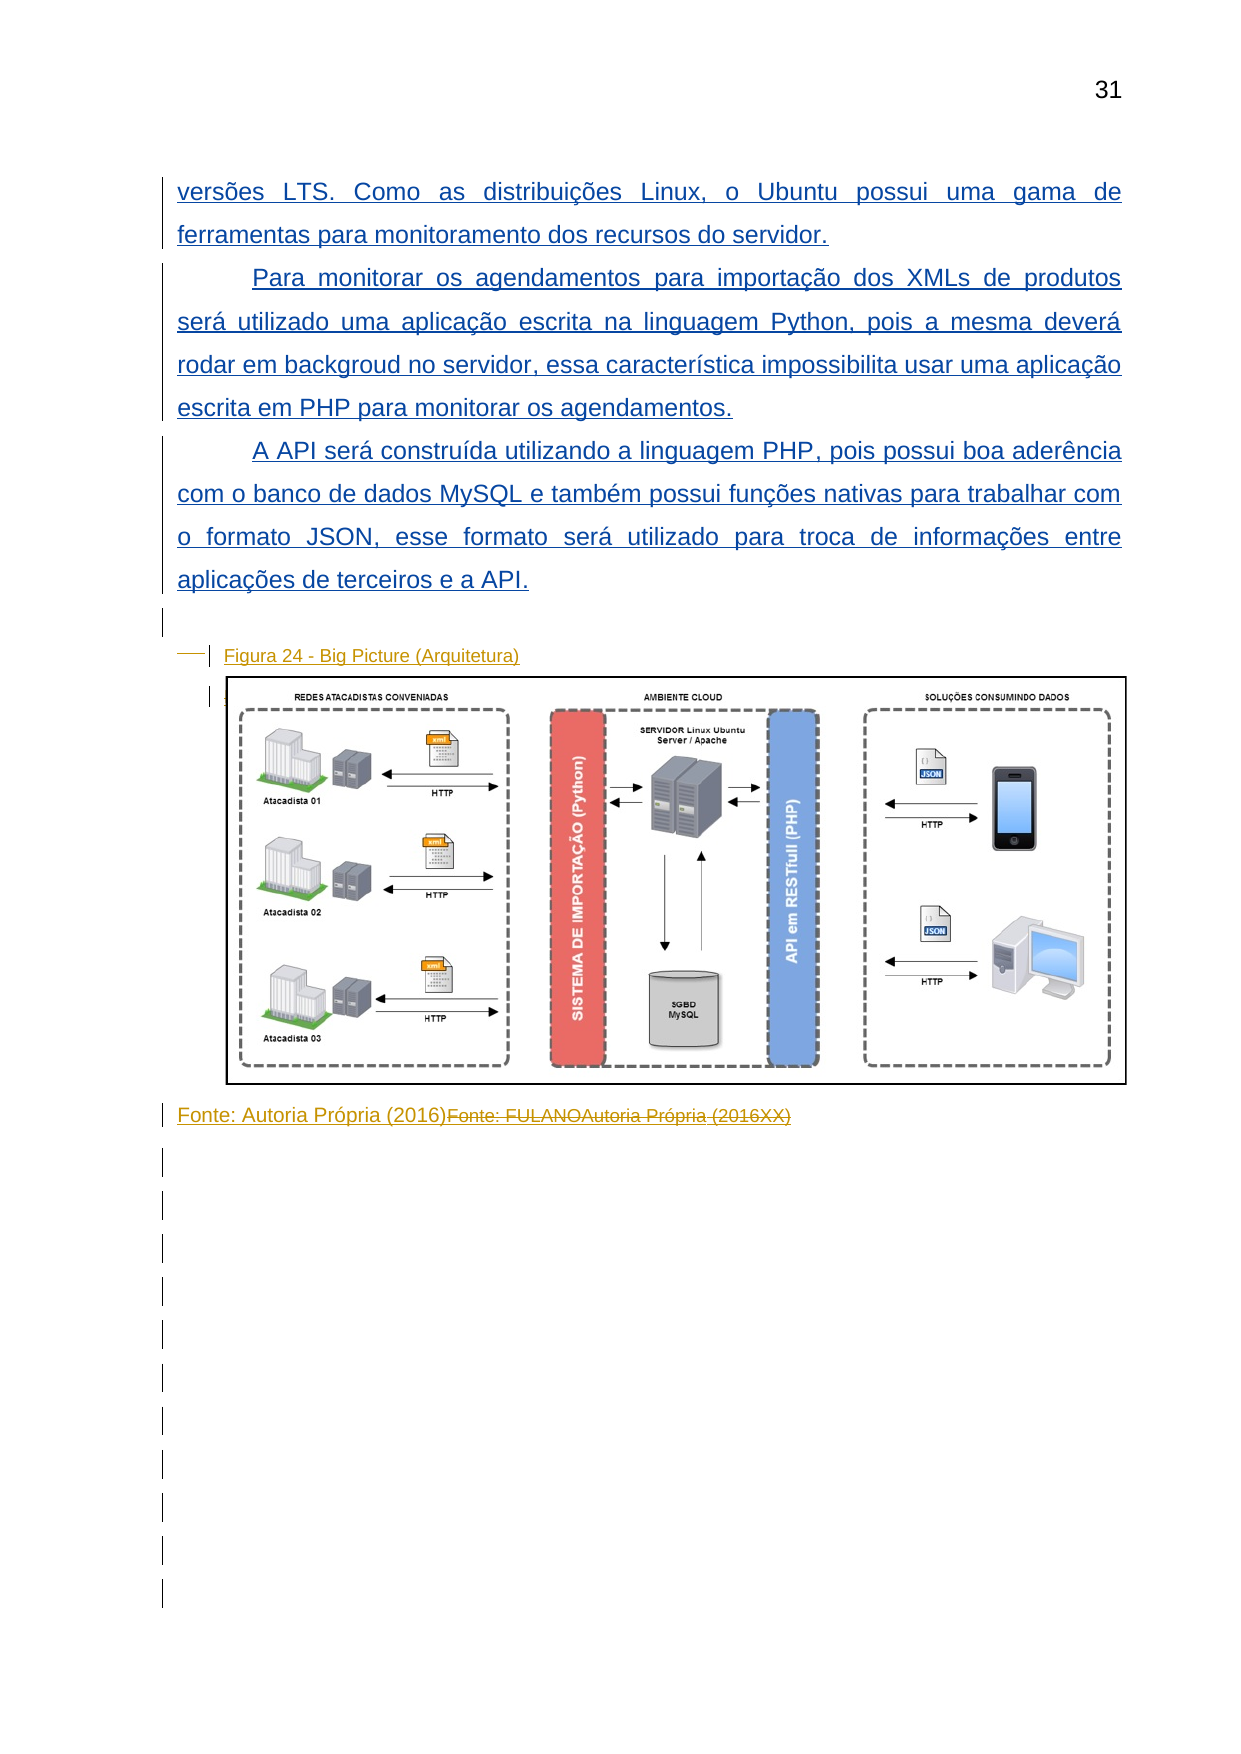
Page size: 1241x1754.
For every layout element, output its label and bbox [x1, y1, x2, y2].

picture [225, 676, 1127, 1085]
